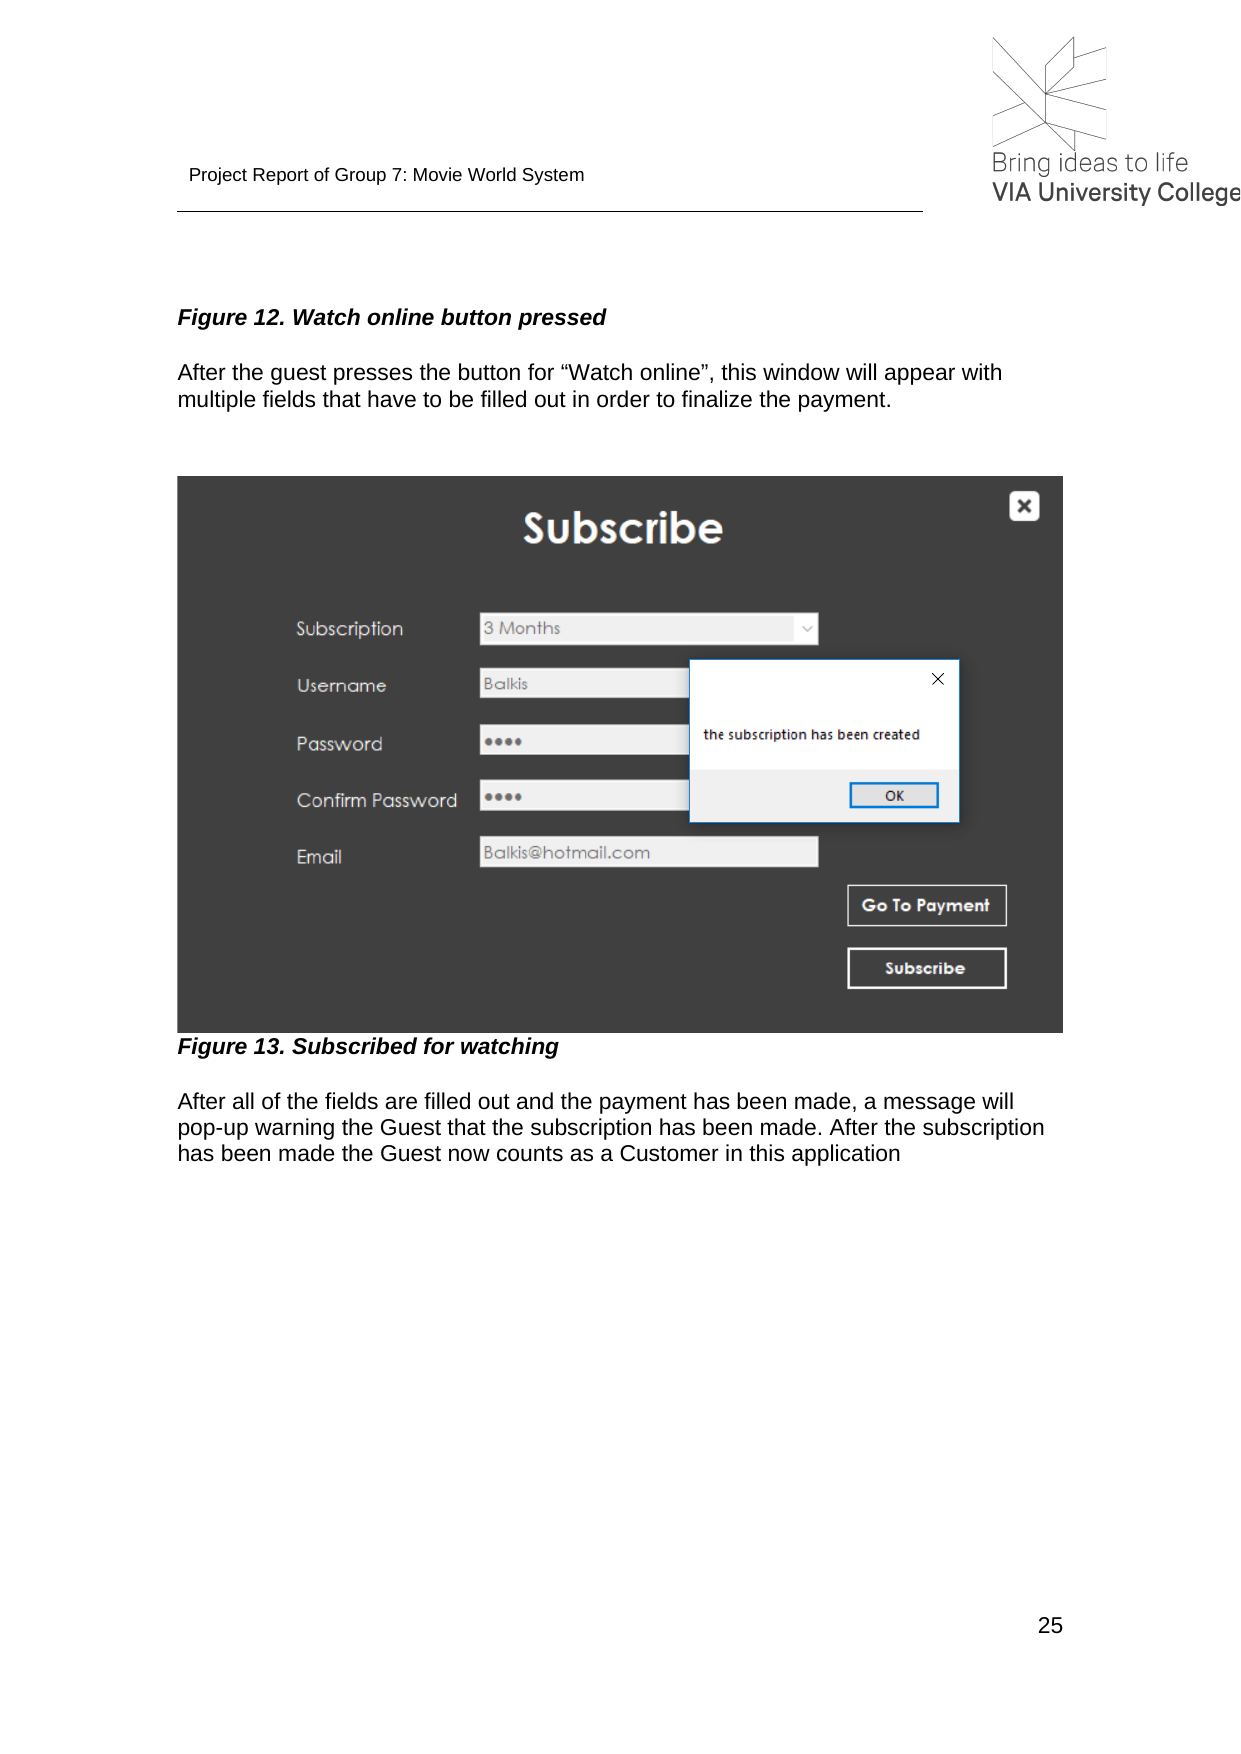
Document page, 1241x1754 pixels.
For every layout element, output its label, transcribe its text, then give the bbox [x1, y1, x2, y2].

text Figure 13. Subscribed for watching [177, 1033, 1063, 1059]
text Figure 12. Watch online button pressed [177, 304, 1063, 331]
picture [177, 476, 1063, 1033]
picture [991, 36, 1241, 206]
text After the guest presses the button for “Watch online”, this window will appear with multiple fields that have to be filled out in order to finalize the payment. [177, 359, 1063, 412]
text After all of the fields are filled out and the payment has been made, a message will pop-up warning the Guest that the subscription has been made. After the subscription has been made the Guest now counts as a Customer in this application [177, 1088, 1063, 1167]
